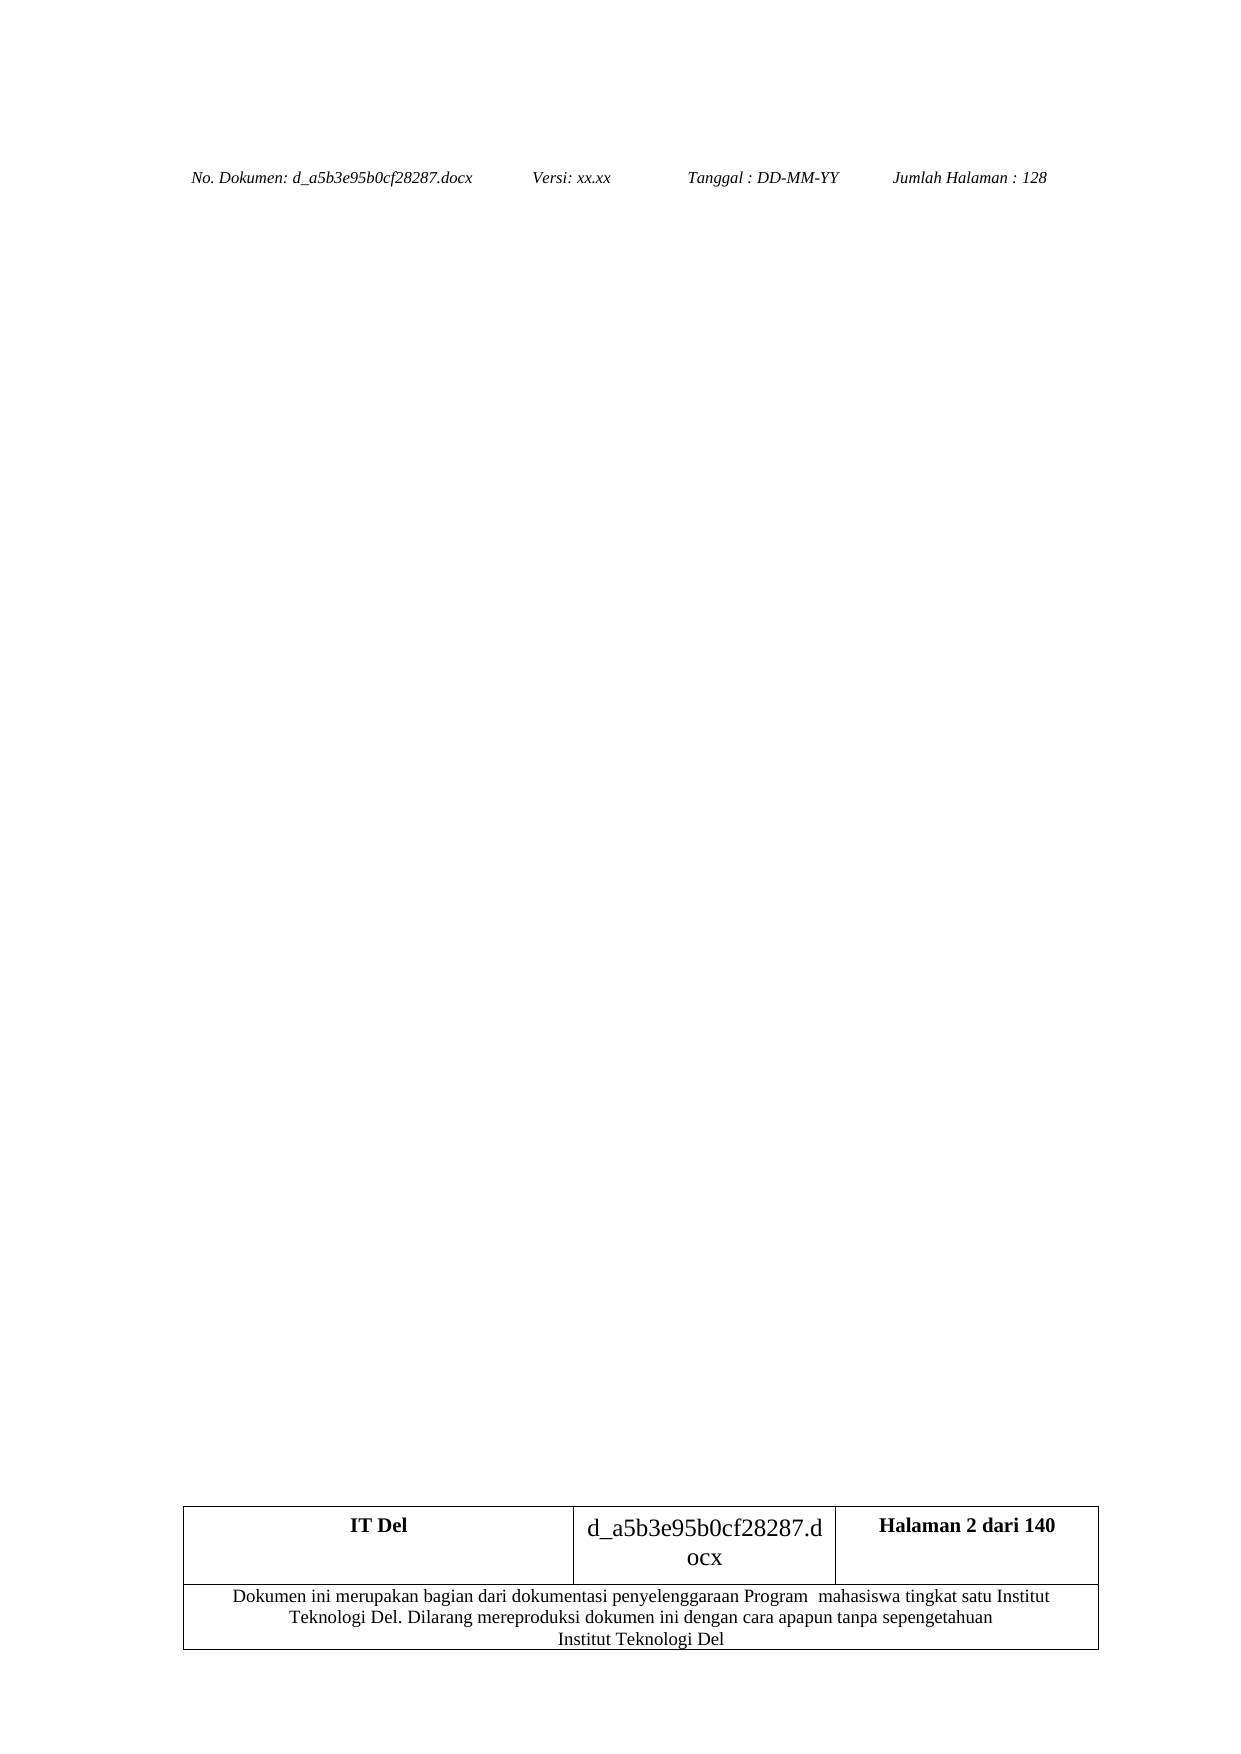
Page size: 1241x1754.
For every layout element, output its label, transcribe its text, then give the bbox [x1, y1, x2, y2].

table_cell Versi: xx.xx [498, 148, 646, 197]
table_cell Jumlah Halaman : 128 [881, 148, 1098, 197]
table_cell No. Dokumen: SW-PA1-06-2024 [180, 148, 498, 197]
table_cell Tanggal : DD-MM-YY [646, 148, 881, 197]
